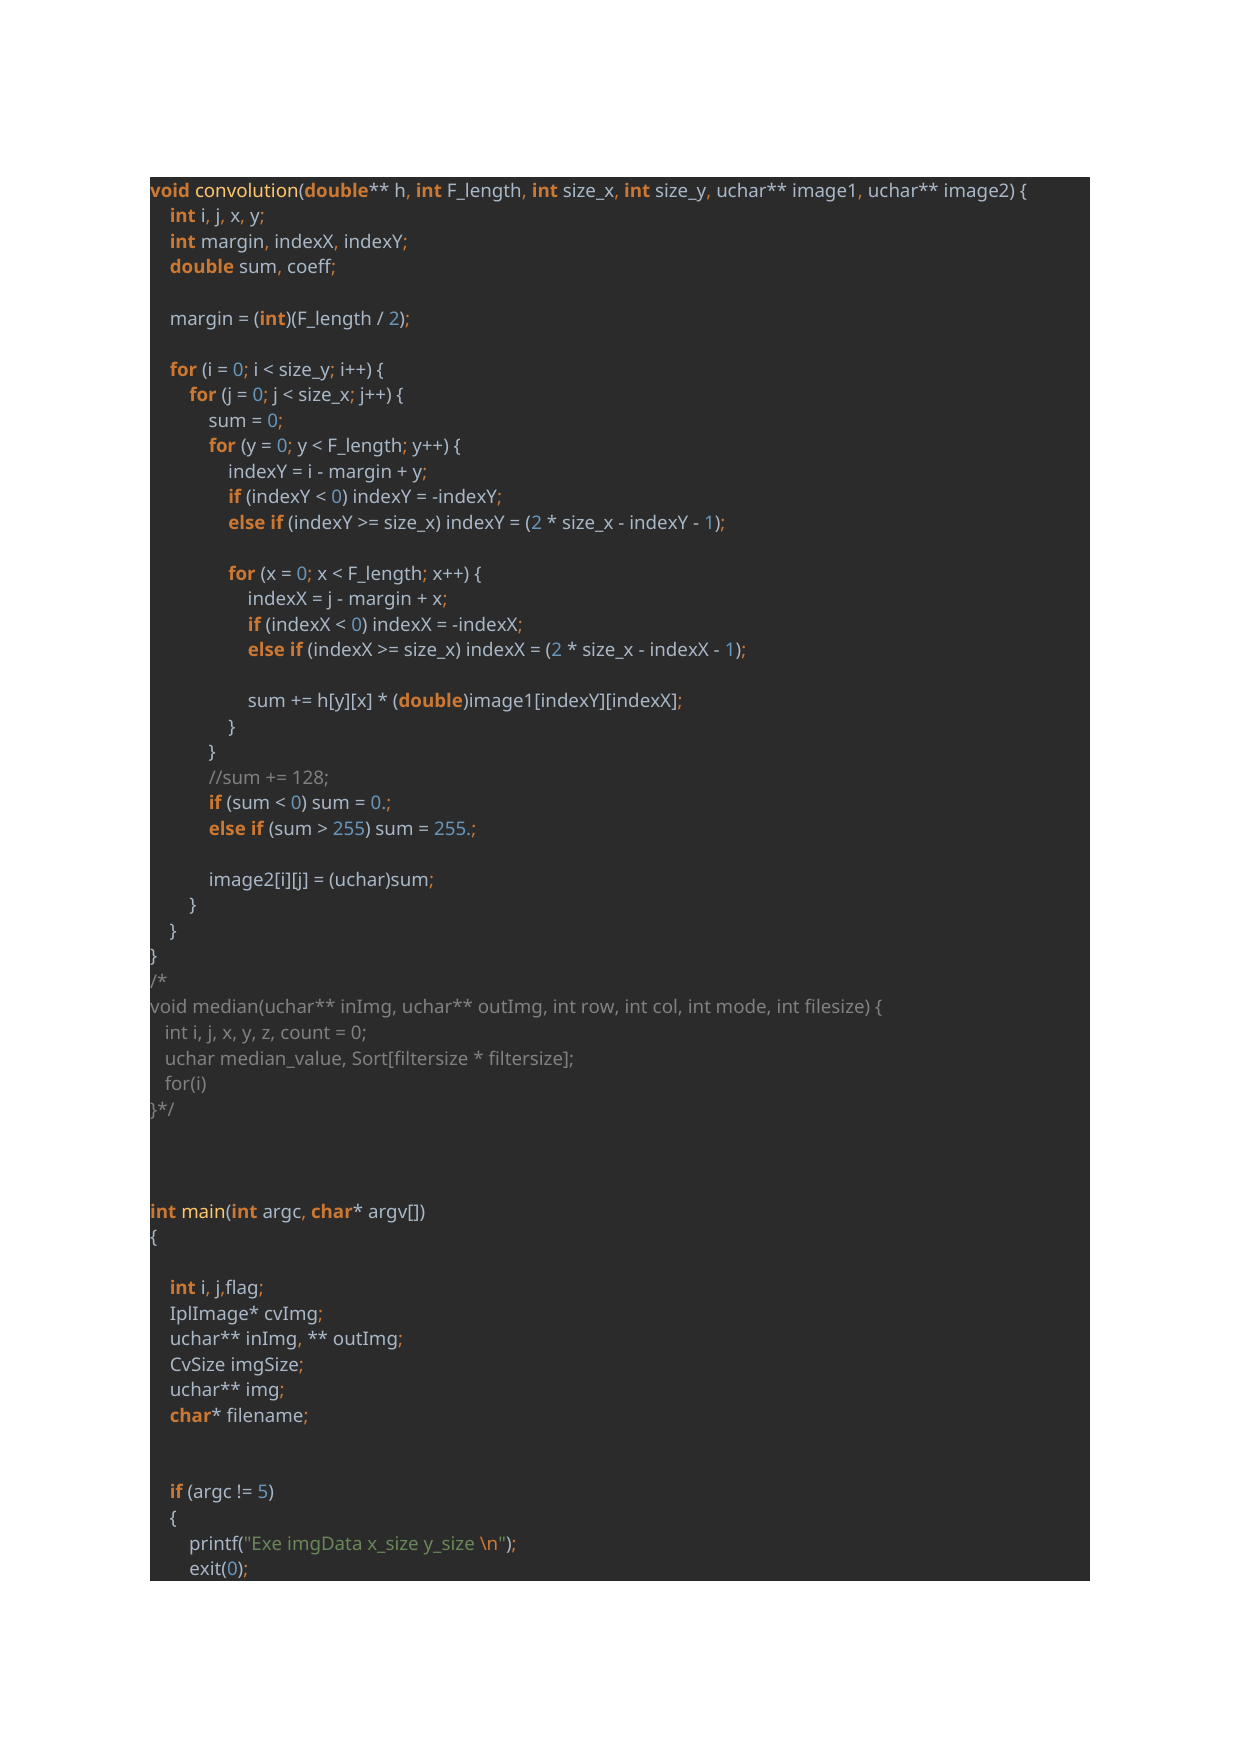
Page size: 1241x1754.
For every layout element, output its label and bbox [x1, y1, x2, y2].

text [150, 177, 1090, 1581]
